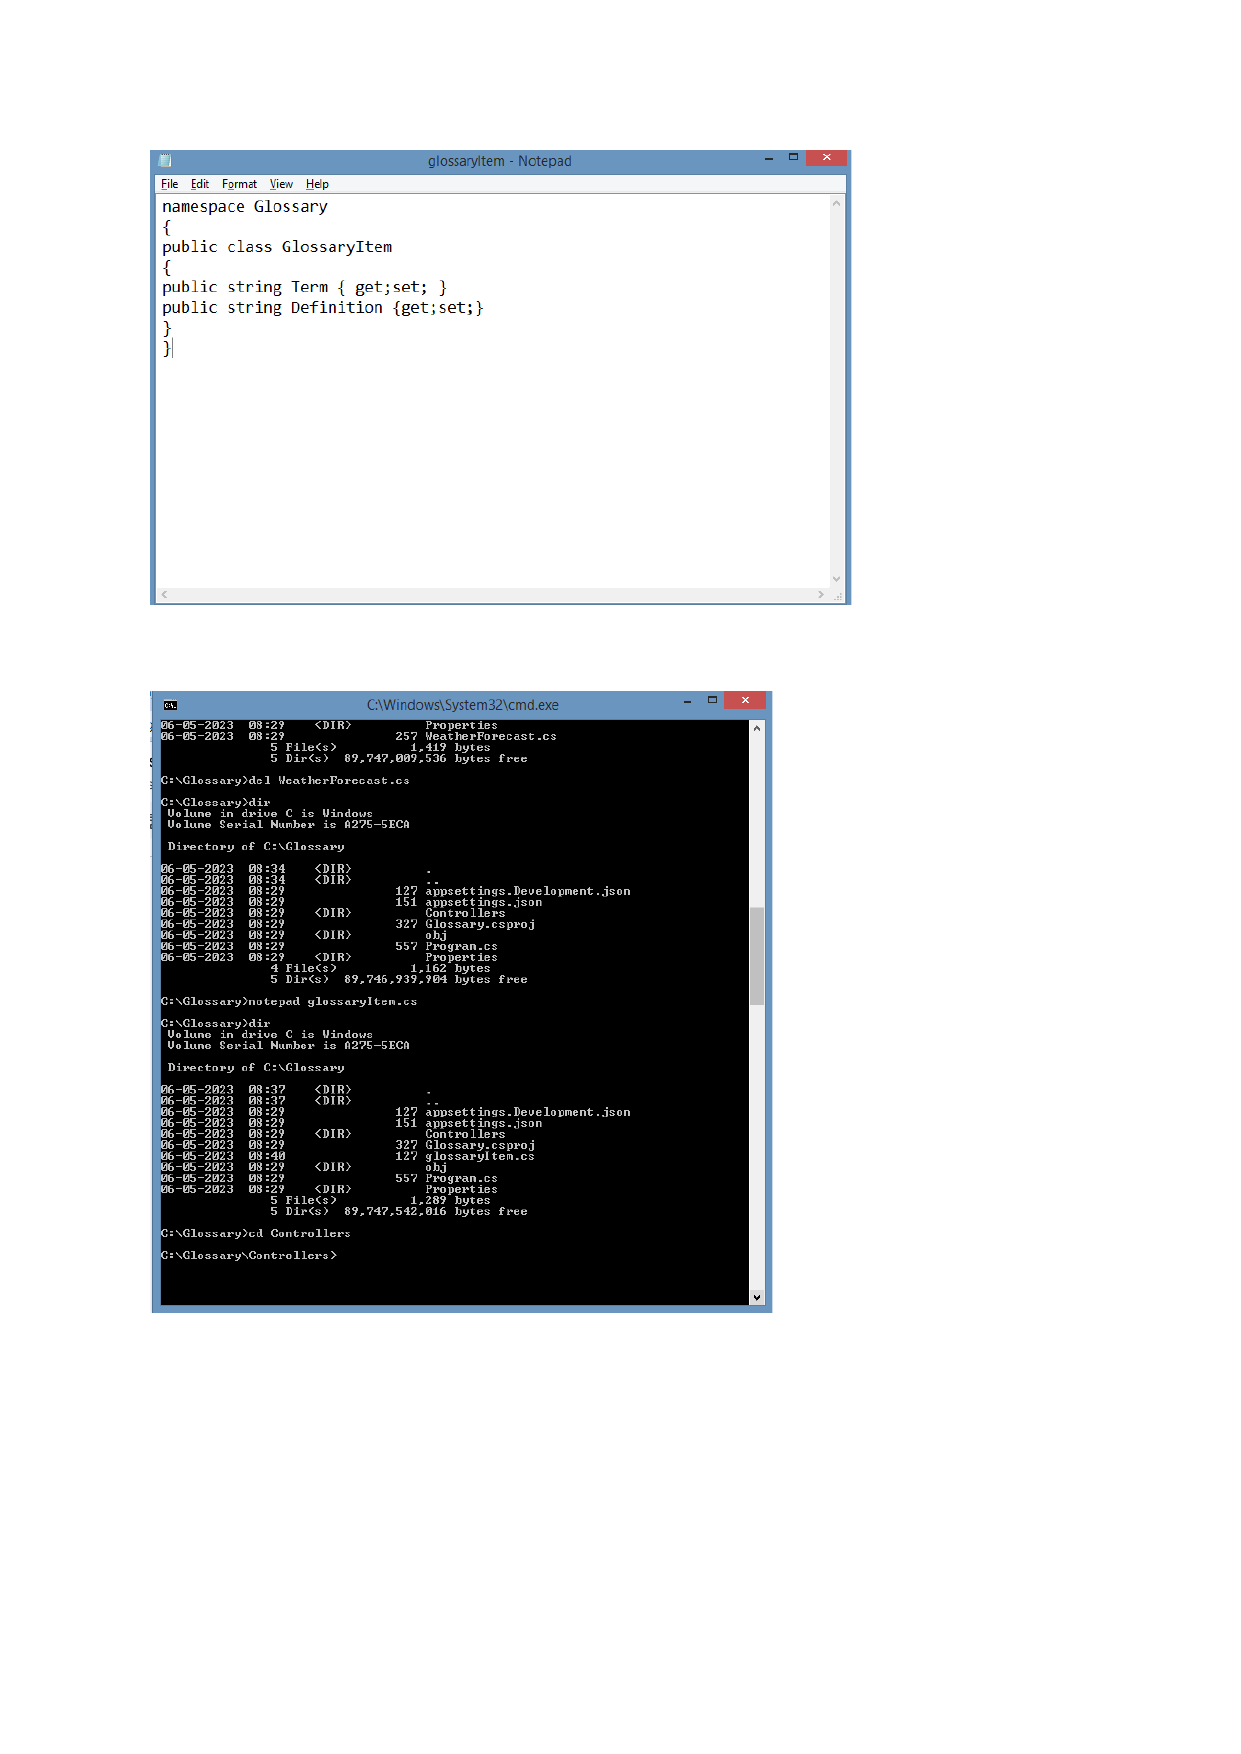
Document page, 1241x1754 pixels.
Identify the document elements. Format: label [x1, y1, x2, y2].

picture [150, 150, 852, 605]
picture [150, 691, 773, 1313]
